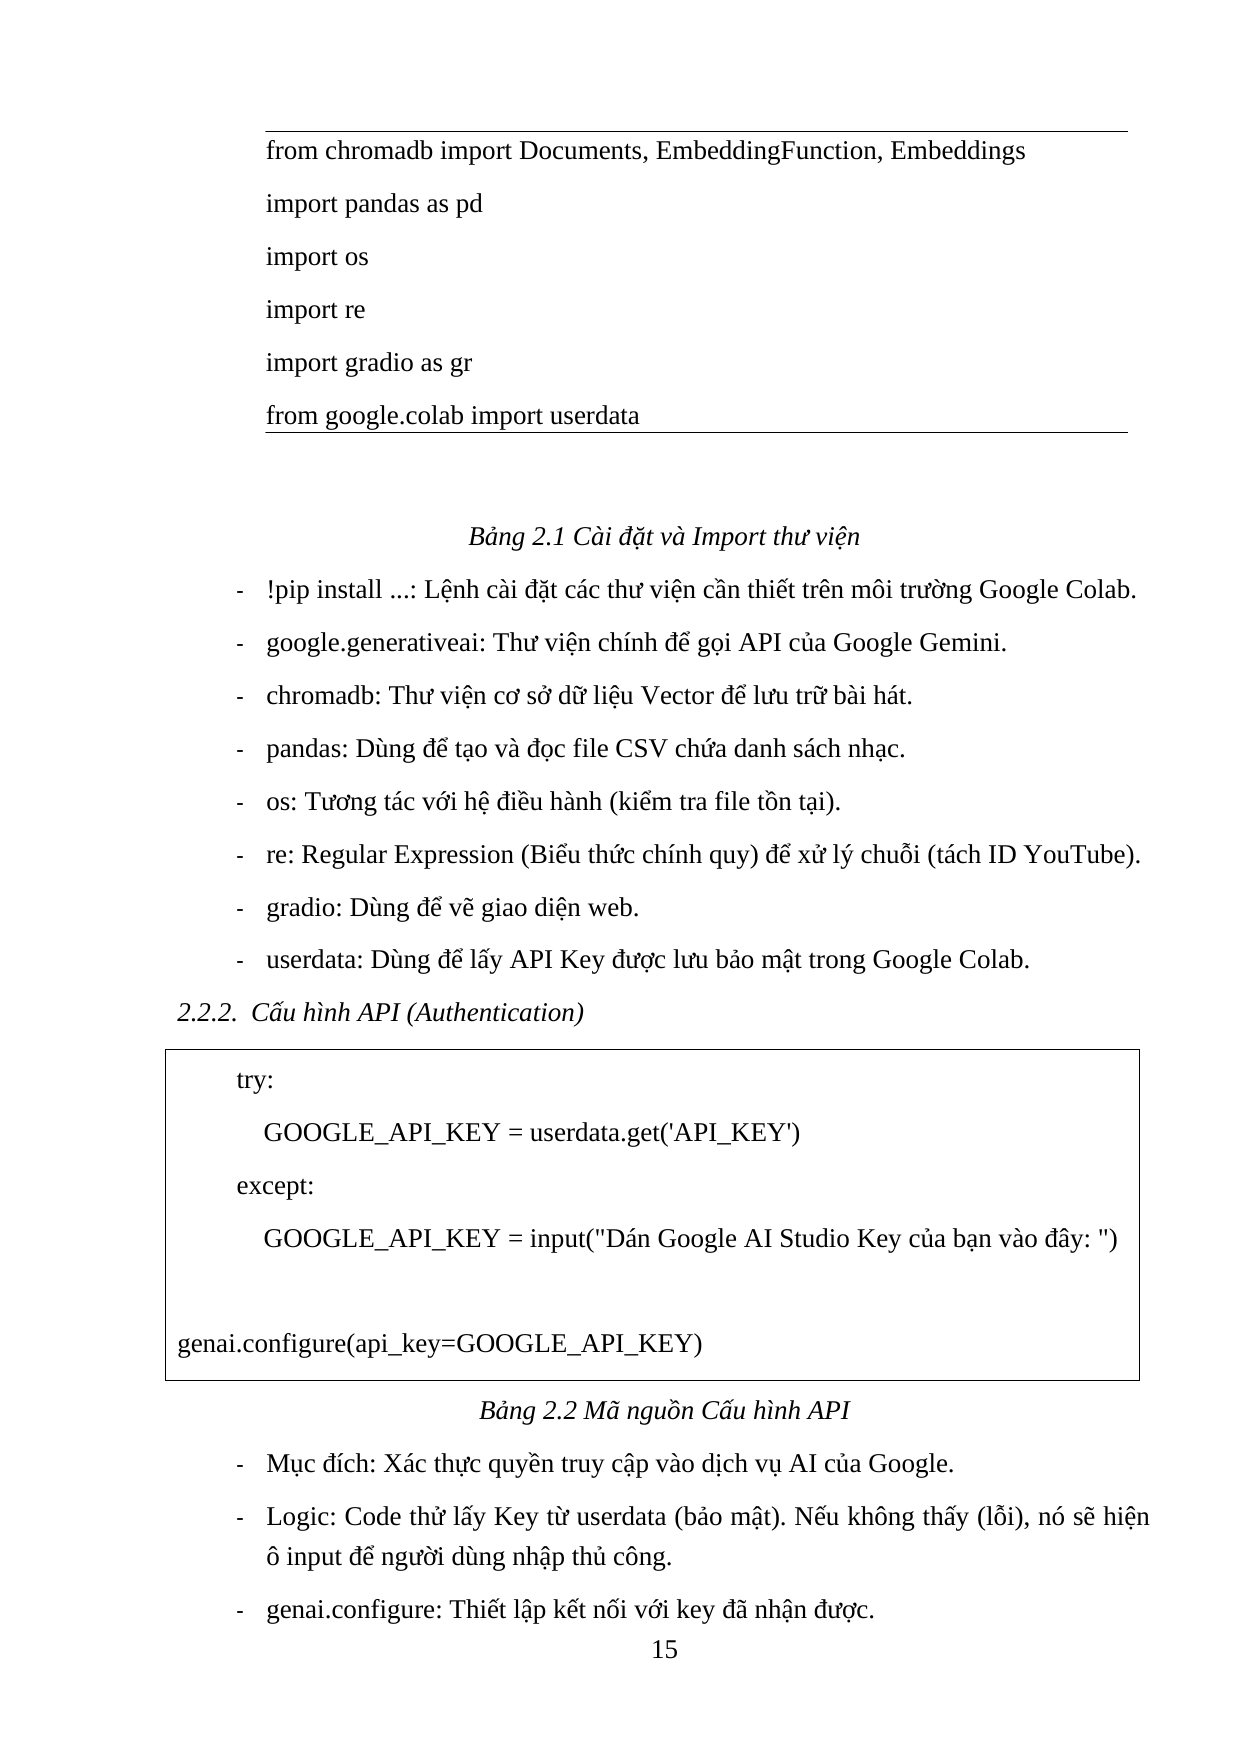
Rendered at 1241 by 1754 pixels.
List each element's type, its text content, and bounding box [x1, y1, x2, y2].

text google.generativeai: Thư viện chính để gọi API của Google Gemini. [236, 626, 1152, 657]
text re: Regular Expression (Biểu thức chính quy) để xử lý chuỗi (tách ID YouTube). [236, 838, 1152, 869]
text os: Tương tác với hệ điều hành (kiểm tra file tồn tại). [236, 785, 1152, 816]
text Mục đích: Xác thực quyền truy cập vào dịch vụ AI của Google. [236, 1447, 1152, 1478]
text !pip install ...: Lệnh cài đặt các thư viện cần thiết trên môi trường Google Colab. [236, 573, 1152, 604]
text genai.configure: Thiết lập kết nối với key đã nhận được. [236, 1593, 1152, 1624]
text userdata: Dùng để lấy API Key được lưu bảo mật trong Google Colab. [236, 943, 1152, 975]
text chromadb: Thư viện cơ sở dữ liệu Vector để lưu trữ bài hát. [236, 679, 1152, 710]
subtitle Cấu hình API (Authentication) [177, 996, 1152, 1028]
text Bảng 2.1 Cài đặt và Import thư viện [177, 520, 1152, 551]
text gradio: Dùng để vẽ giao diện web. [236, 891, 1152, 922]
text pandas: Dùng để tạo và đọc file CSV chứa danh sách nhạc. [236, 732, 1152, 763]
text Logic: Code thử lấy Key từ userdata (bảo mật). Nếu không thấy (lỗi), nó sẽ hiện ô input để người dùng nhập thủ công. [236, 1500, 1152, 1571]
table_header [254, 119, 1139, 508]
text Bảng 2.2 Mã nguồn Cấu hình API [177, 1394, 1152, 1425]
table_header try: GOOGLE_API_KEY = userdata.get('API_KEY') except: GOOGLE_API_KEY = input("Dán Google AI Studio Key của bạn vào đây: ") genai.configure(api_key=GOOGLE_API_KEY) [166, 1050, 1139, 1380]
